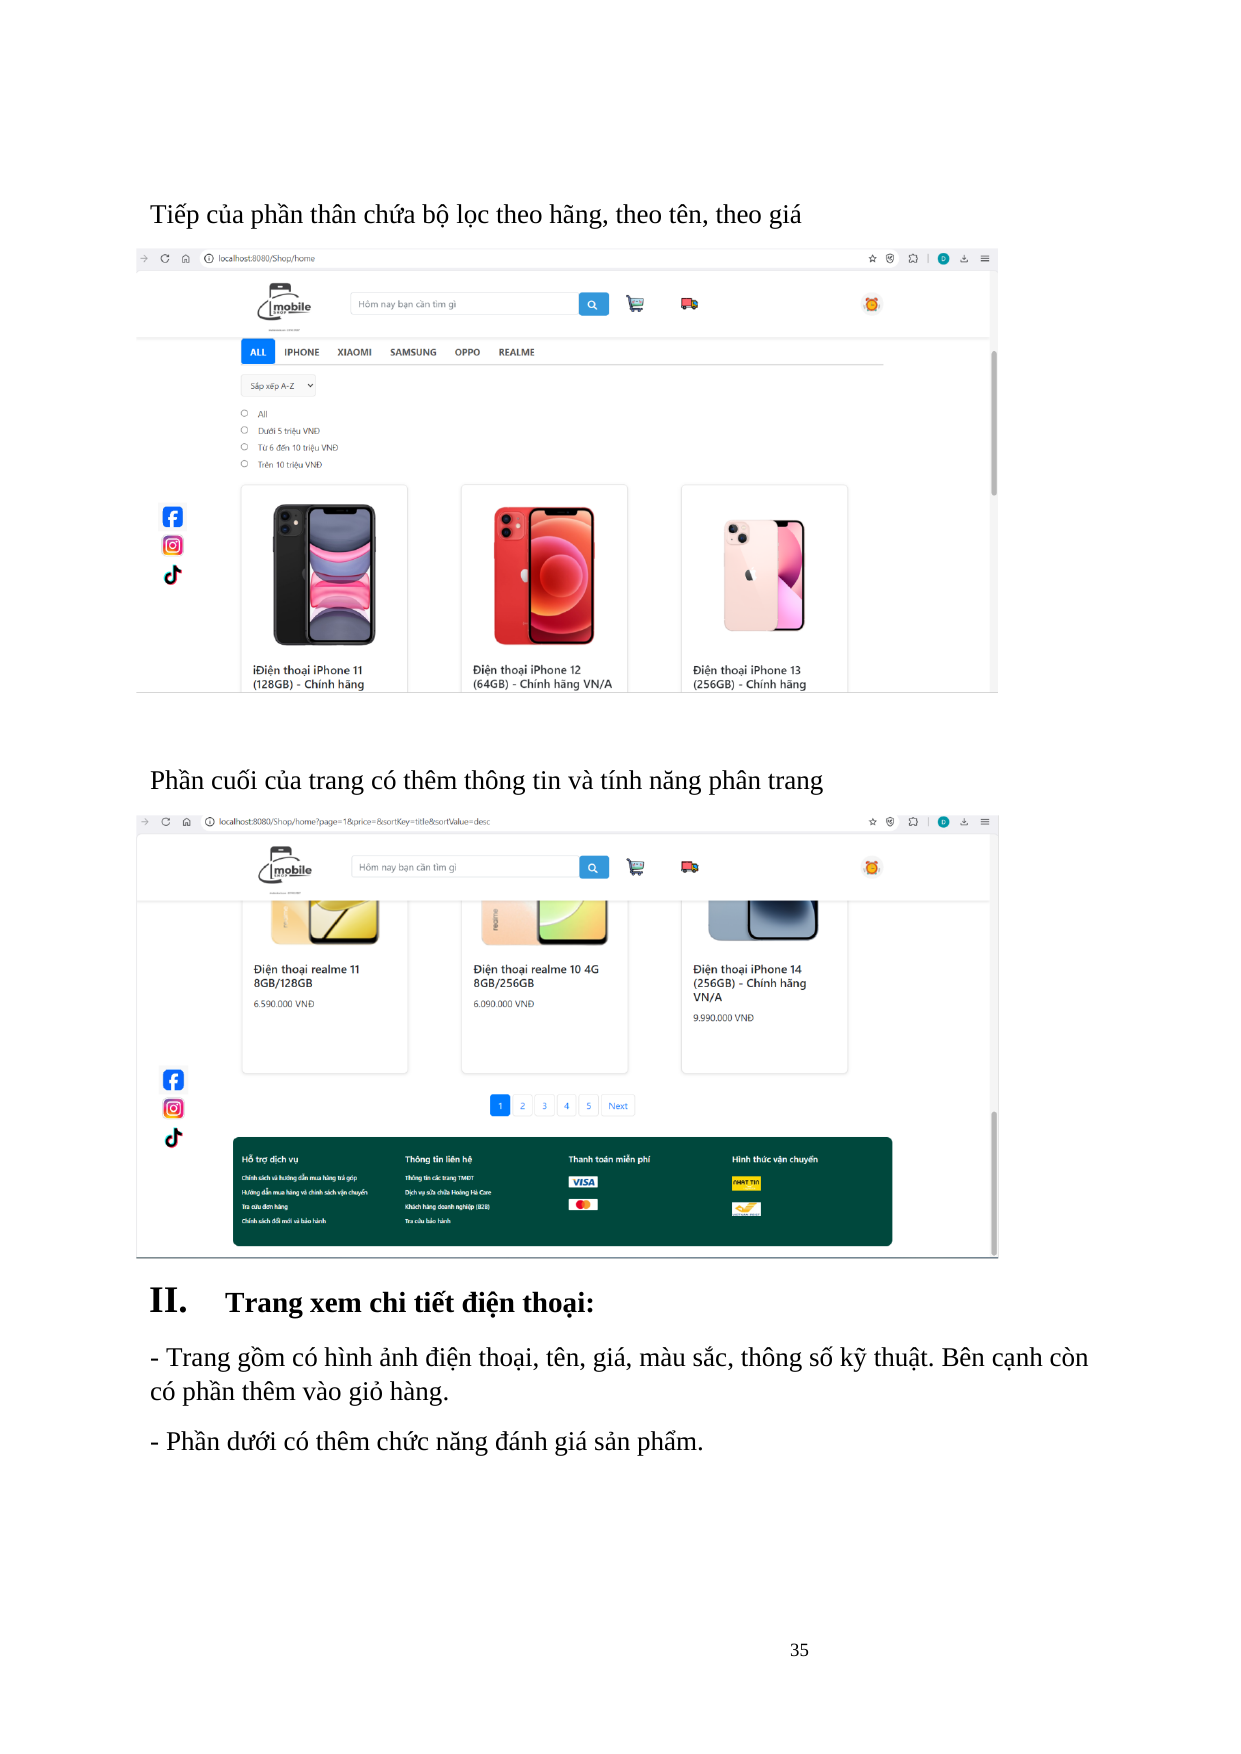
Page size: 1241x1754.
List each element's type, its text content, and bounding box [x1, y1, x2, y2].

text Phần cuối của trang có thêm thông tin và tính năng phân trang [150, 764, 1090, 796]
text - Phần dưới có thêm chức năng đánh giá sản phẩm. [150, 1425, 1090, 1456]
picture [135, 247, 998, 693]
picture [135, 814, 999, 1259]
list Trang xem chi tiết điện thoại: [187, 1278, 1090, 1321]
text Tiếp của phần thân chứa bộ lọc theo hãng, theo tên, theo giá [150, 198, 1090, 229]
text - Trang gồm có hình ảnh điện thoại, tên, giá, màu sắc, thông số kỹ thuật. Bên cạnh còn có phần thêm vào giỏ hàng. [150, 1341, 1090, 1406]
